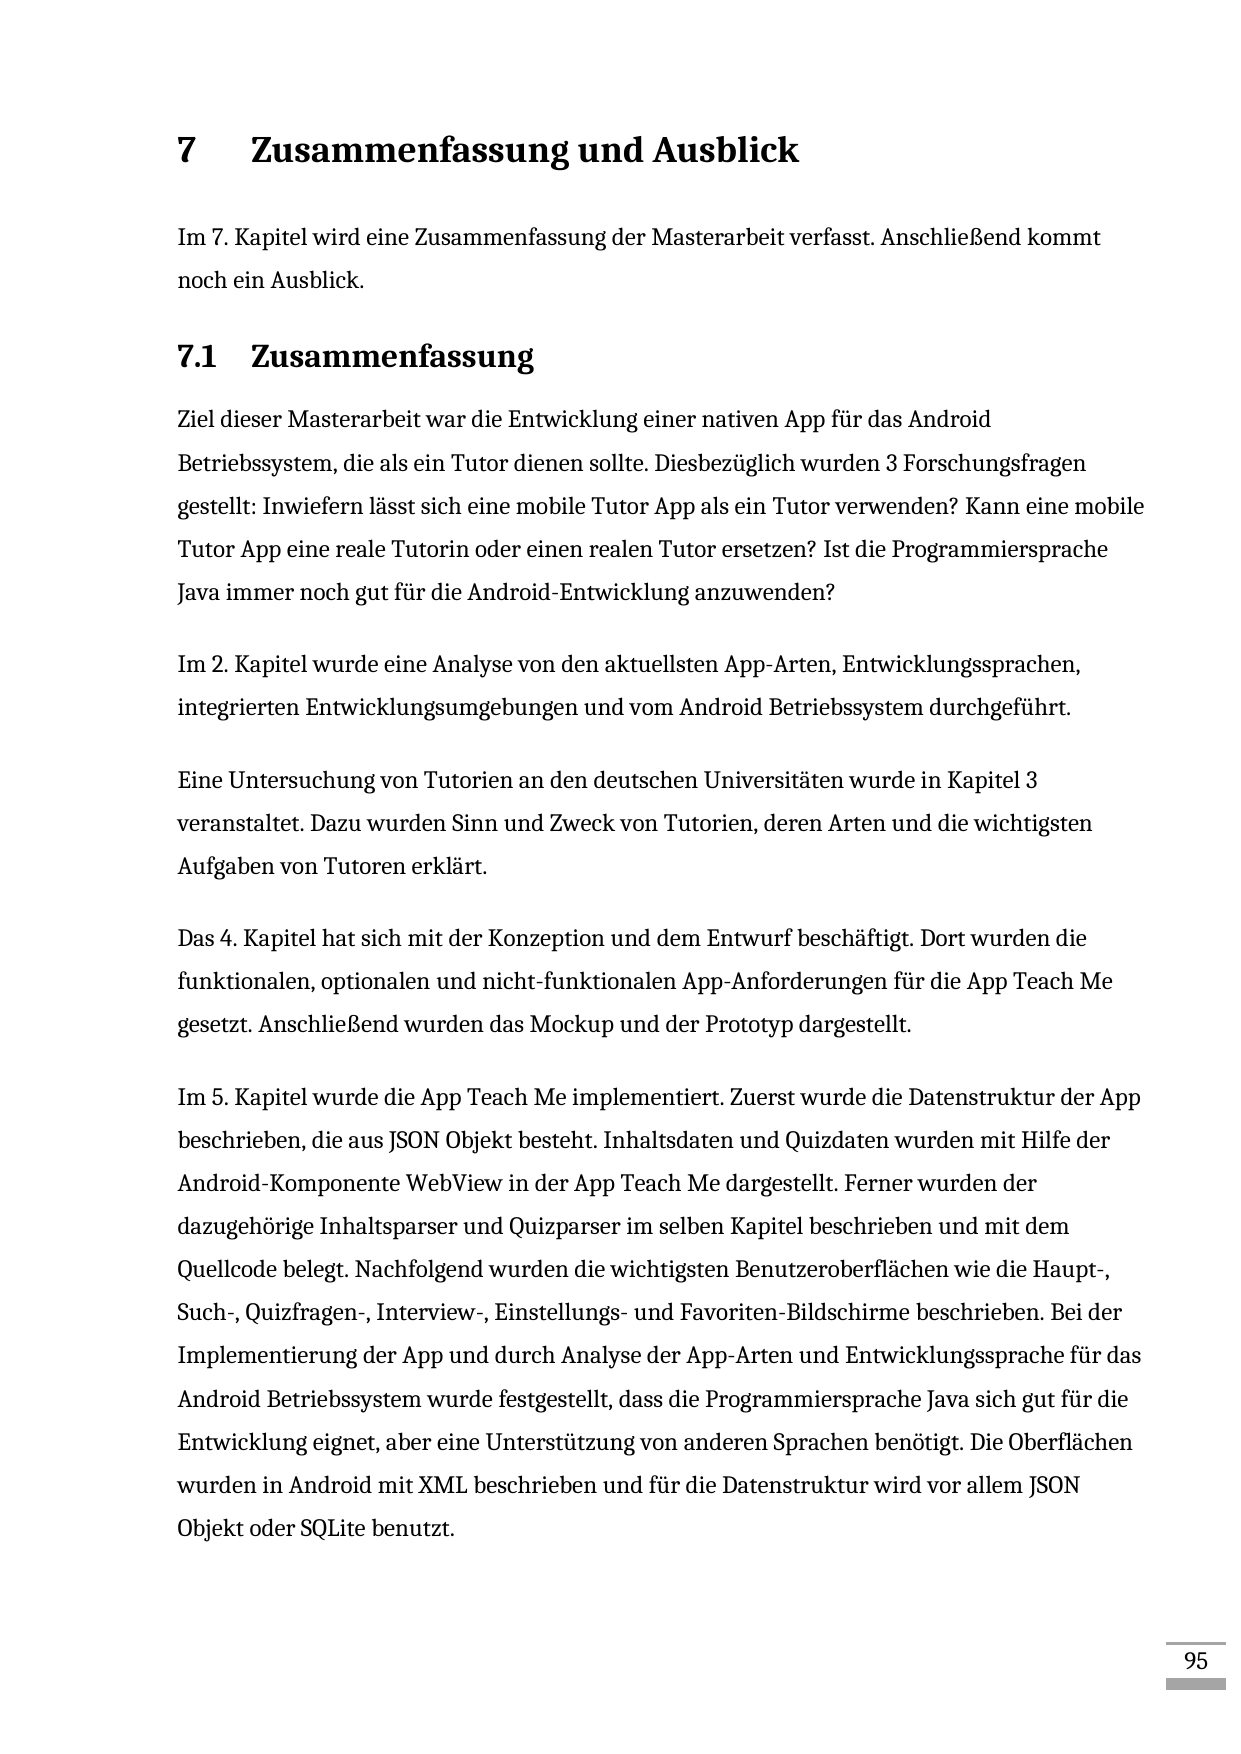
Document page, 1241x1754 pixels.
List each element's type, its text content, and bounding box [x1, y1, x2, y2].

subtitle Zusammenfassung und Ausblick [177, 128, 1152, 172]
text Im 5. Kapitel wurde die App Teach Me implementiert. Zuerst wurde die Datenstruktur der App beschrieben, die aus JSON Objekt besteht. Inhaltsdaten und Quizdaten wurden mit Hilfe der Android-Komponente WebView in der App Teach Me dargestellt. Ferner wurden der dazugehörige Inhaltsparser und Quizparser im selben Kapitel beschrieben und mit dem Quellcode belegt. Nachfolgend wurden die wichtigsten Benutzeroberflächen wie die Haupt-, Such-, Quizfragen-, Interview-, Einstellungs- und Favoriten-Bildschirme beschrieben. Bei der Implementierung der App und durch Analyse der App-Arten und Entwicklungssprache für das Android Betriebssystem wurde festgestellt, dass die Programmiersprache Java sich gut für die Entwicklung eignet, aber eine Unterstützung von anderen Sprachen benötigt. Die Oberflächen wurden in Android mit XML beschrieben und für die Datenstruktur wird vor allem JSON Objekt oder SQLite benutzt. [177, 1083, 1152, 1543]
subtitle Zusammenfassung [177, 338, 1152, 376]
text Ziel dieser Masterarbeit war die Entwicklung einer nativen App für das Android Betriebssystem, die als ein Tutor dienen sollte. Diesbezüglich wurden 3 Forschungsfragen gestellt: Inwiefern lässt sich eine mobile Tutor App als ein Tutor verwenden? Kann eine mobile Tutor App eine reale Tutorin oder einen realen Tutor ersetzen? Ist die Programmiersprache Java immer noch gut für die Android-Entwicklung anzuwenden? [177, 405, 1152, 607]
text Das 4. Kapitel hat sich mit der Konzeption und dem Entwurf beschäftigt. Dort wurden die funktionalen, optionalen und nicht-funktionalen App-Anforderungen für die App Teach Me gesetzt. Anschließend wurden das Mockup und der Prototyp dargestellt. [177, 924, 1152, 1039]
text Im 2. Kapitel wurde eine Analyse von den aktuellsten App-Arten, Entwicklungssprachen, integrierten Entwicklungsumgebungen und vom Android Betriebssystem durchgeführt. [177, 650, 1152, 722]
text Eine Untersuchung von Tutorien an den deutschen Universitäten wurde in Kapitel 3 veranstaltet. Dazu wurden Sinn und Zweck von Tutorien, deren Arten und die wichtigsten Aufgaben von Tutoren erklärt. [177, 766, 1152, 881]
text Im 7. Kapitel wird eine Zusammenfassung der Masterarbeit verfasst. Anschließend kommt noch ein Ausblick. [177, 222, 1152, 294]
